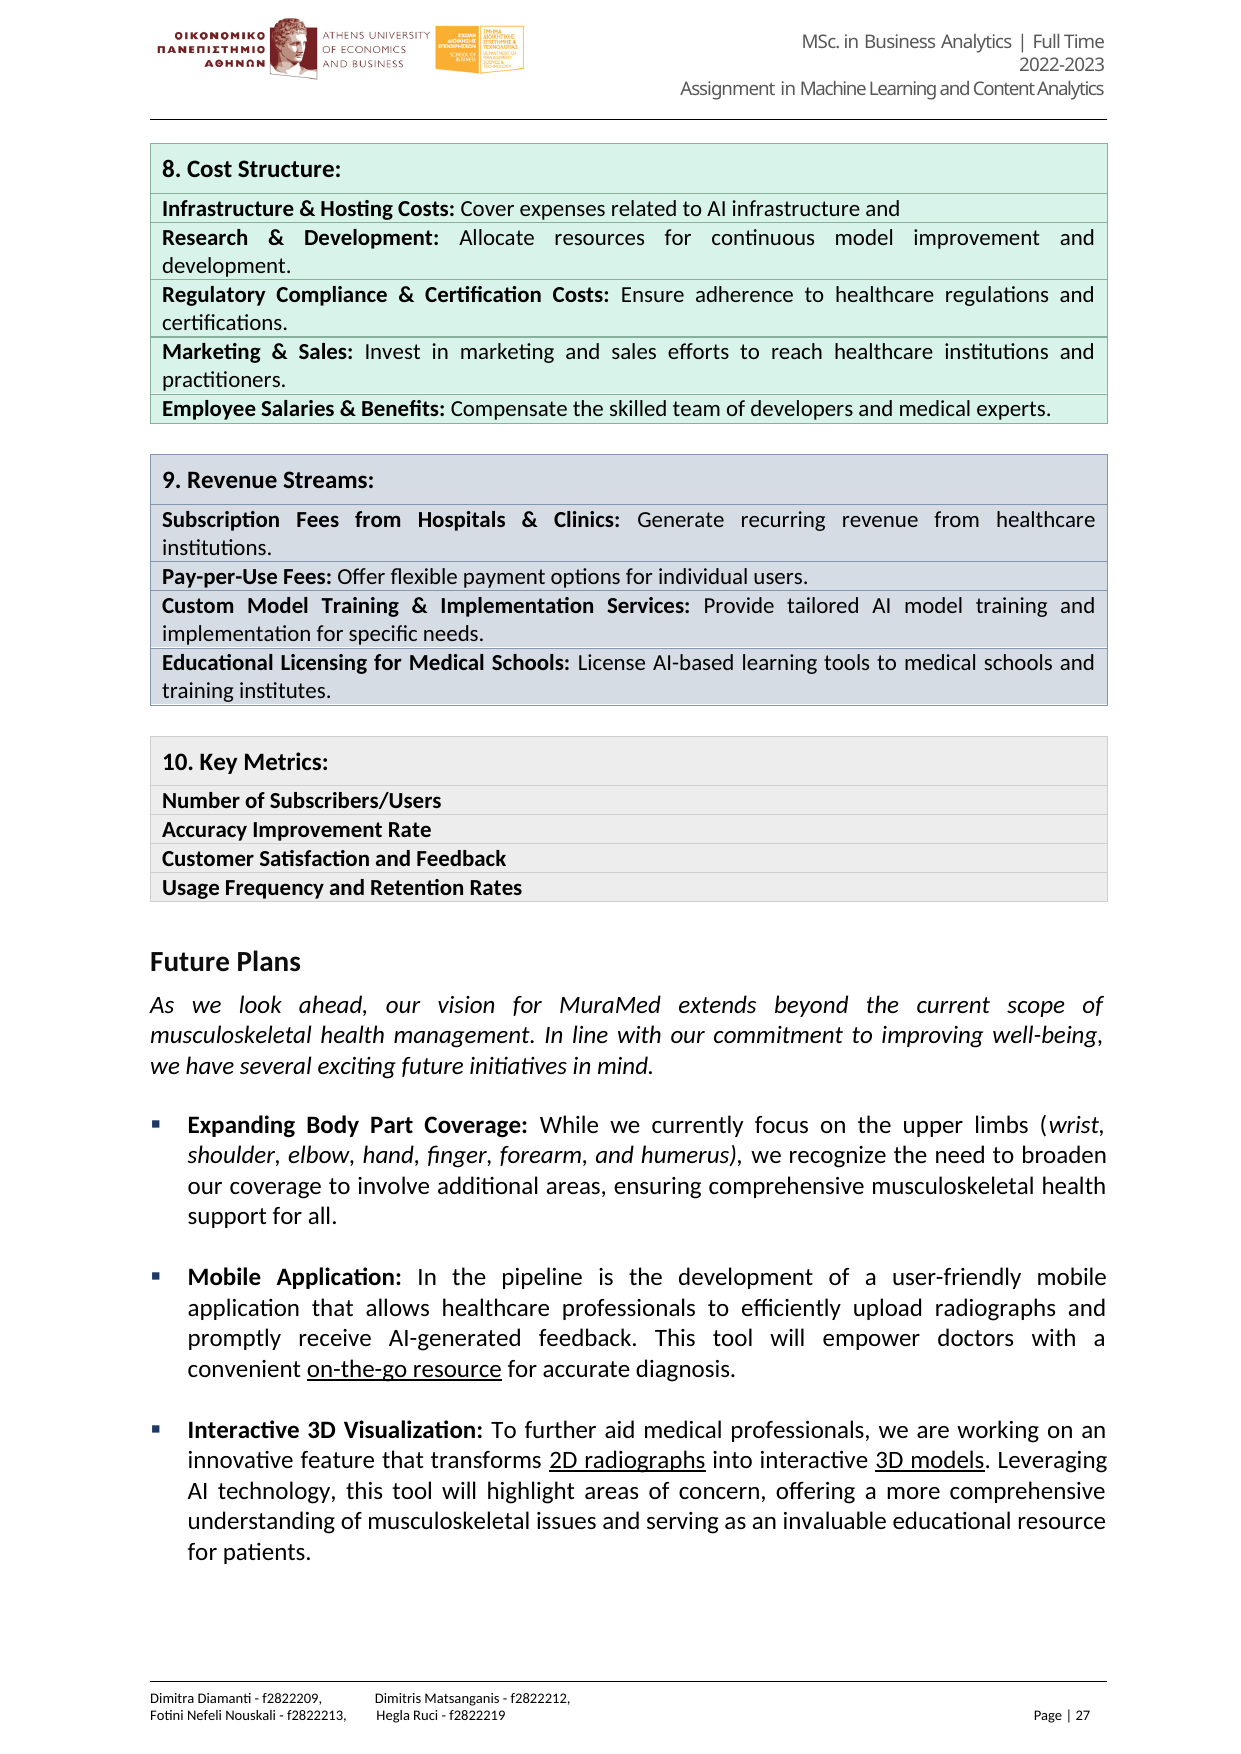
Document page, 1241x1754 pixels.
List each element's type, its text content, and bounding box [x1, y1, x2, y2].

table_cell Subscription Fees from Hospitals & Clinics: Generate recurring revenue from healthcare institutions. [151, 505, 1107, 561]
table_cell Pay-per-Use Fees: Offer flexible payment options for individual users. [151, 562, 1107, 590]
table_header 9. Revenue Streams: [151, 455, 1107, 504]
table_cell Accuracy Improvement Rate [151, 815, 1107, 843]
table_cell Employee Salaries & Benefits: Compensate the skilled team of developers and medical experts. [151, 395, 1107, 423]
table_cell Marketing & Sales: Invest in marketing and sales efforts to reach healthcare institutions and practitioners. [151, 338, 1107, 393]
table_cell Regulatory Compliance & Certification Costs: Ensure adherence to healthcare regulations and certifications. [151, 280, 1107, 336]
table_cell Research & Development: Allocate resources for continuous model improvement and development. [151, 223, 1107, 279]
table_cell Customer Satisfaction and Feedback [151, 844, 1107, 872]
list Interactive 3D Visualization: To further aid medical professionals, we are working on an innovative feature that transforms 2D radiographs into interactive 3D models. Leveraging AI technology, this tool will highlight areas of concern, offering a more comprehensive understanding of musculoskeletal issues and serving as an invaluable educational resource for patients. [150, 1414, 1107, 1567]
table_cell Usage Frequency and Retention Rates [151, 873, 1107, 901]
list Expanding Body Part Coverage: While we currently focus on the upper limbs (wrist, shoulder, elbow, hand, finger, forearm, and humerus), we recognize the need to broaden our coverage to involve additional areas, ensuring comprehensive musculoskeletal health support for all. [150, 1109, 1107, 1231]
subtitle Future Plans [150, 943, 1095, 979]
table_cell Infrastructure & Hosting Costs: Cover expenses related to AI infrastructure and [151, 194, 1107, 222]
table_header 8. Cost Structure: [151, 144, 1107, 193]
table_cell Number of Subscribers/Users [151, 786, 1107, 814]
table_header 10. Key Metrics: [151, 737, 1107, 785]
picture [151, 17, 526, 82]
table_cell Custom Model Training & Implementation Services: Provide tailored AI model training and implementation for specific needs. [151, 591, 1107, 647]
text As we look ahead, our vision for MuraMed extends beyond the current scope of musculoskeletal health management. In line with our commitment to improving well-being, we have several exciting future initiatives in mind. [150, 989, 1107, 1081]
list Mobile Application: In the pipeline is the development of a user-friendly mobile application that allows healthcare professionals to efficiently upload radiographs and promptly receive AI-generated feedback. This tool will empower doctors with a convenient on-the-go resource for accurate diagnosis. [150, 1261, 1107, 1383]
table_cell Educational Licensing for Medical Schools: License AI-based learning tools to medical schools and training institutes. [151, 649, 1107, 704]
